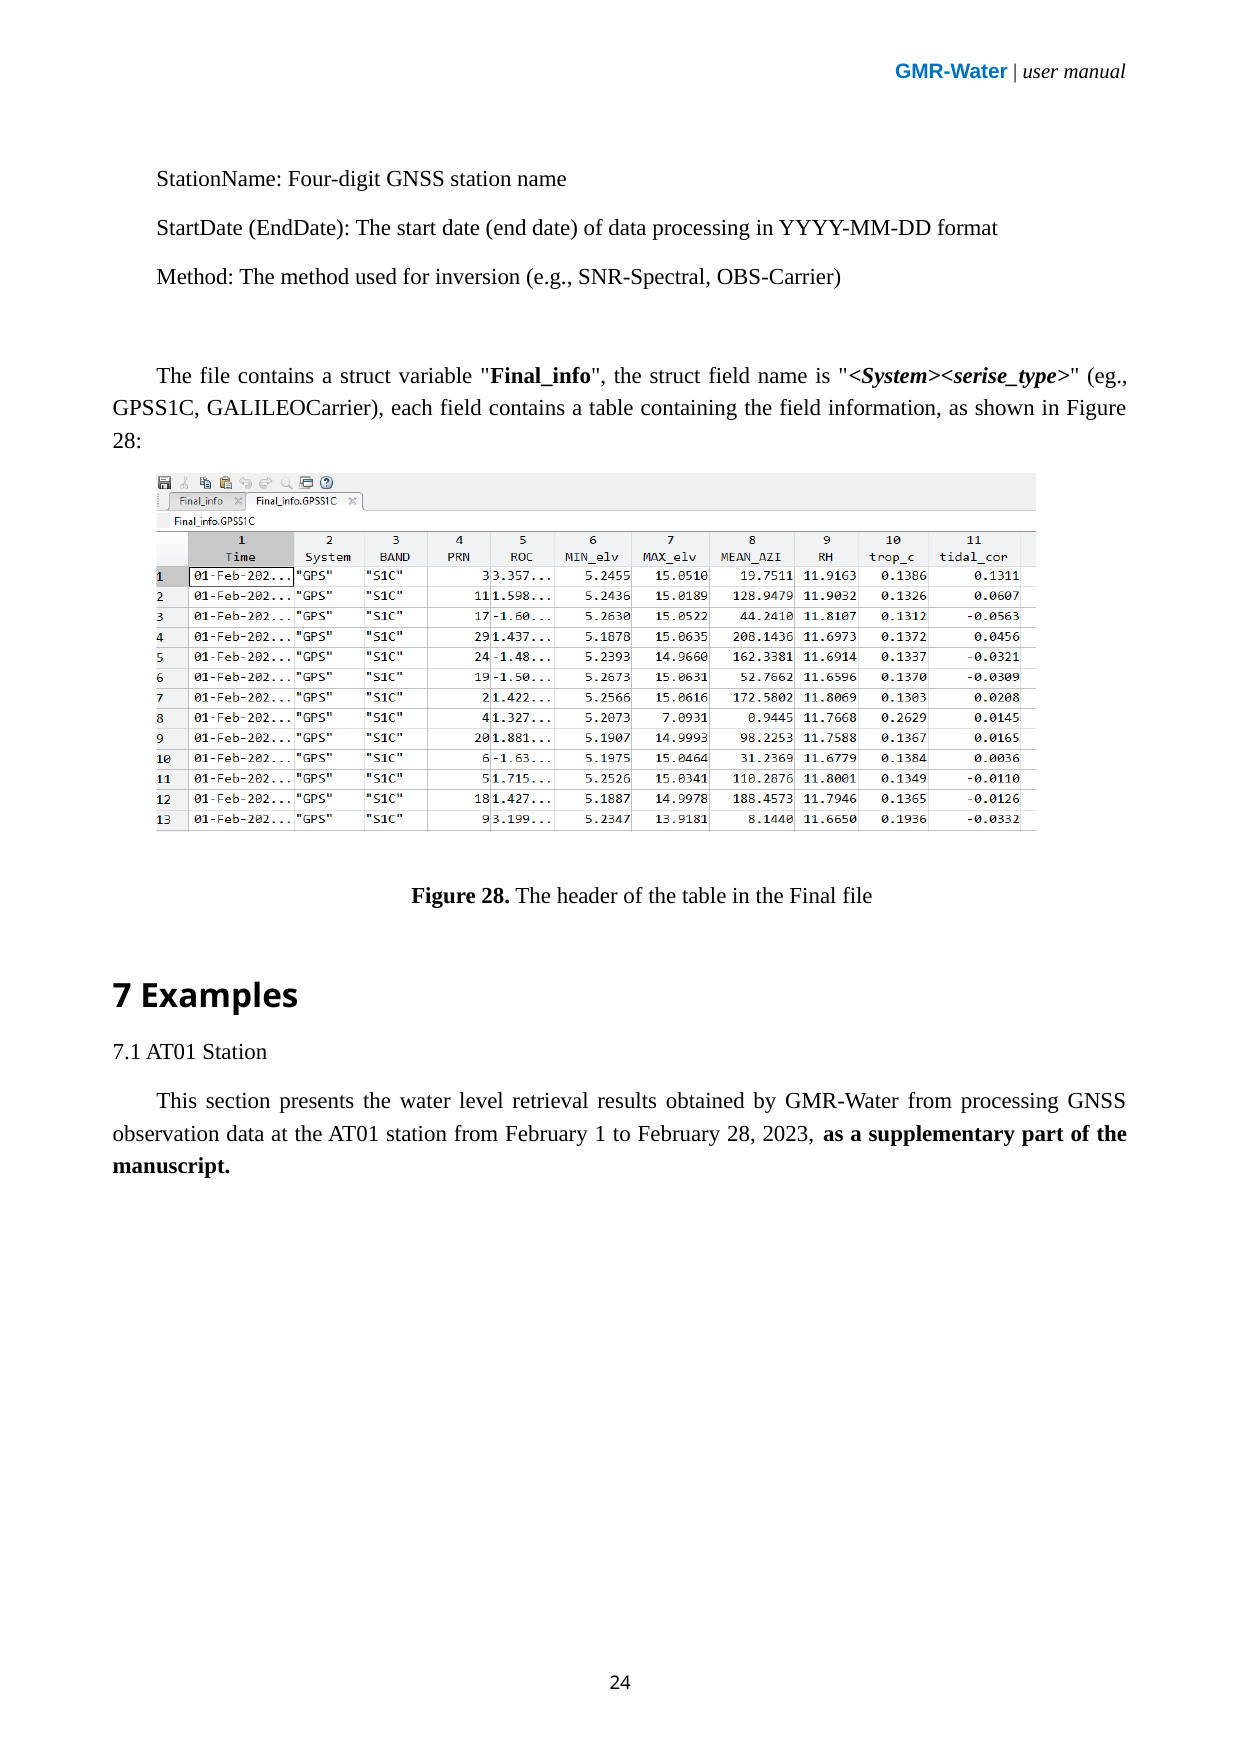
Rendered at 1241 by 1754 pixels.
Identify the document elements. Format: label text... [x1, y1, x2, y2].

text The file contains a struct variable "Final_info", the struct field name is "<System><serise_type>" (eg., GPSS1C, GALILEOCarrier), each field contains a table containing the field information, as shown in Figure 28: [112, 359, 1128, 456]
text 7.1 AT01 Station [112, 1035, 1128, 1068]
subtitle 7 Examples [112, 962, 1128, 1027]
text This section presents the water level retrieval results obtained by GMR-Water from processing GNSS observation data at the AT01 station from February 1 to February 28, 2023, as a supplementary part of the manuscript. [112, 1084, 1128, 1182]
text Figure 28. The header of the table in the Final file [112, 879, 1128, 912]
text Method: The method used for inversion (e.g., SNR-Spectral, OBS-Carrier) [112, 260, 1128, 293]
text StartDate (EndDate): The start date (end date) of data processing in YYYY-MM-DD format [112, 211, 1128, 244]
picture [156, 472, 1037, 832]
text StationName: Four-digit GNSS station name [112, 162, 1128, 194]
